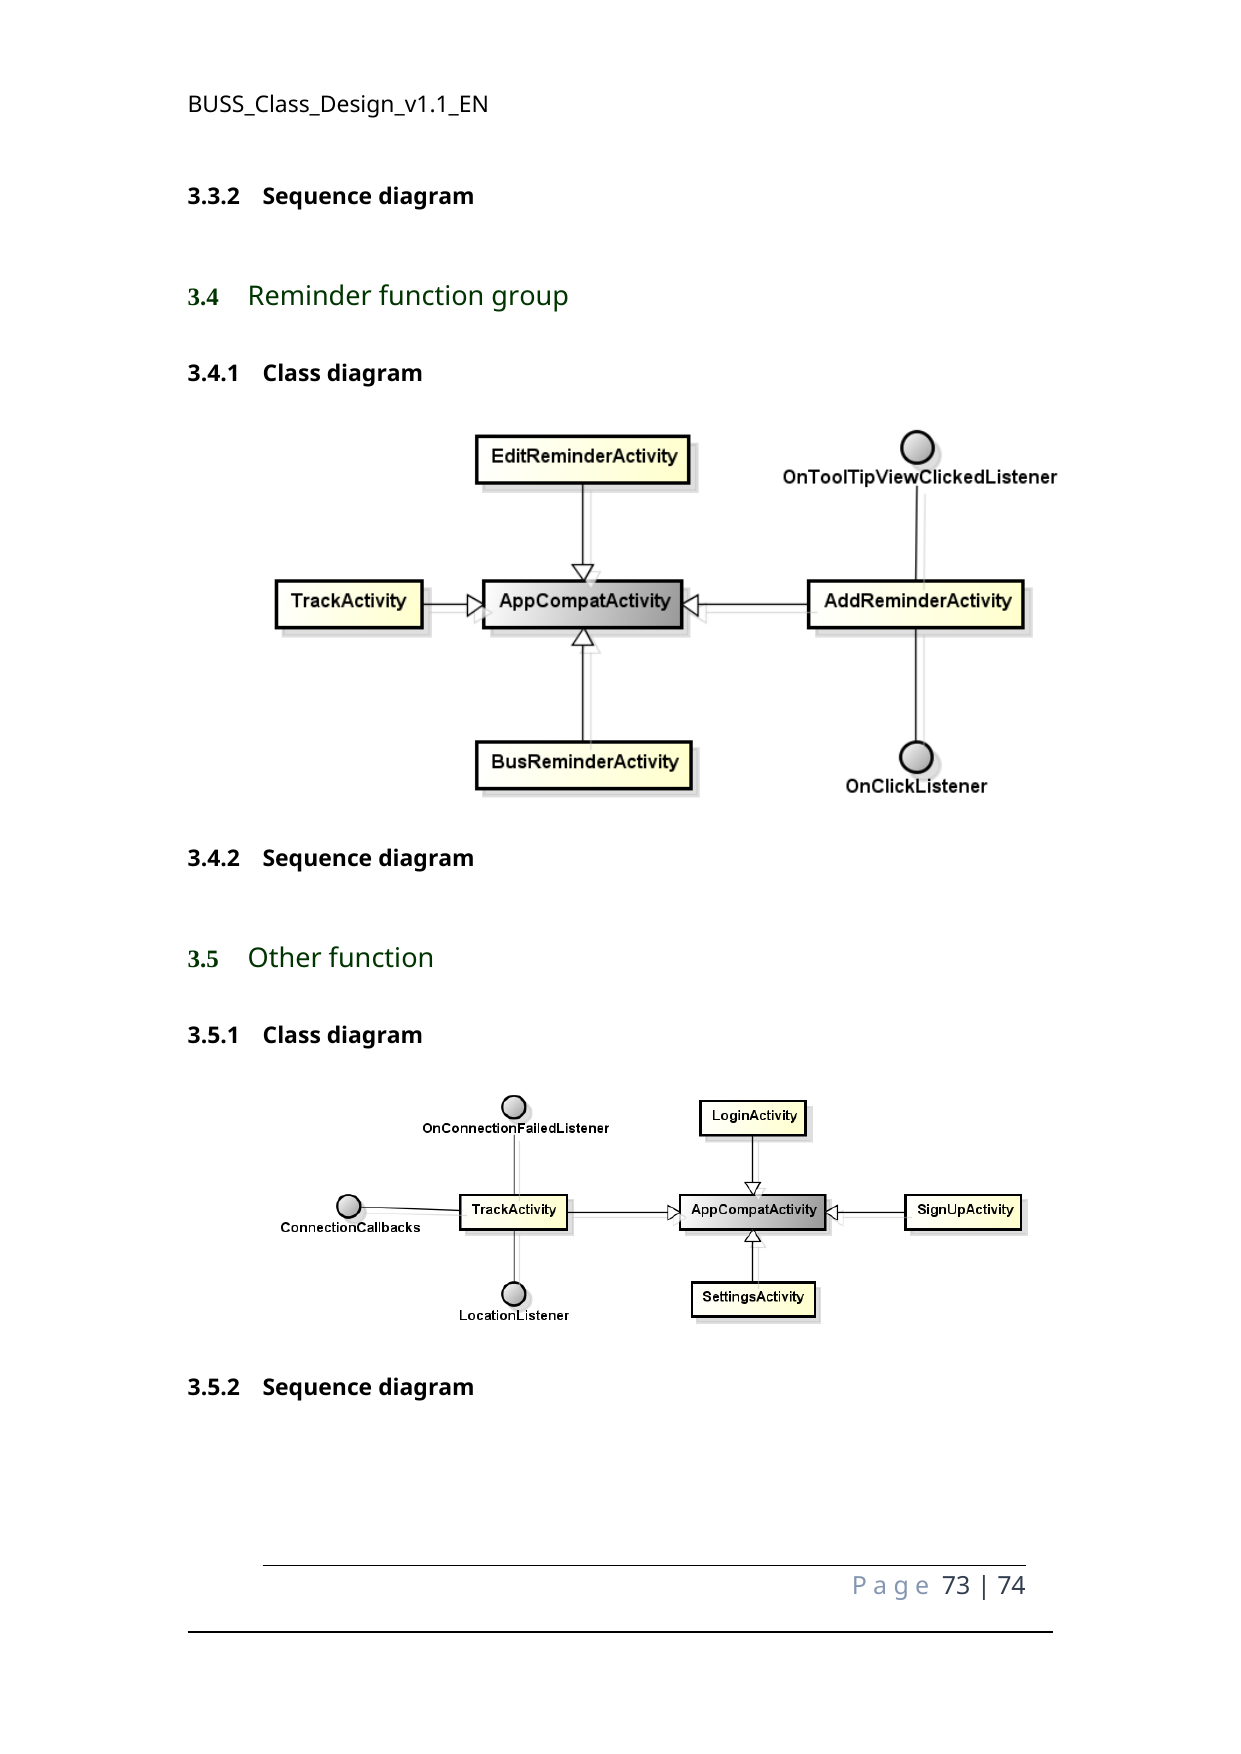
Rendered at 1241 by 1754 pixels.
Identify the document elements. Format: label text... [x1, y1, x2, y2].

subtitle Sequence diagram [187, 842, 1053, 873]
subtitle Class diagram [187, 1019, 1053, 1050]
subtitle Sequence diagram [187, 180, 1053, 211]
picture [262, 416, 1076, 808]
picture [262, 1078, 1038, 1337]
subtitle Class diagram [187, 357, 1053, 388]
subtitle Other function [187, 938, 1053, 975]
subtitle Reminder function group [187, 277, 1053, 314]
subtitle Sequence diagram [187, 1371, 1053, 1402]
